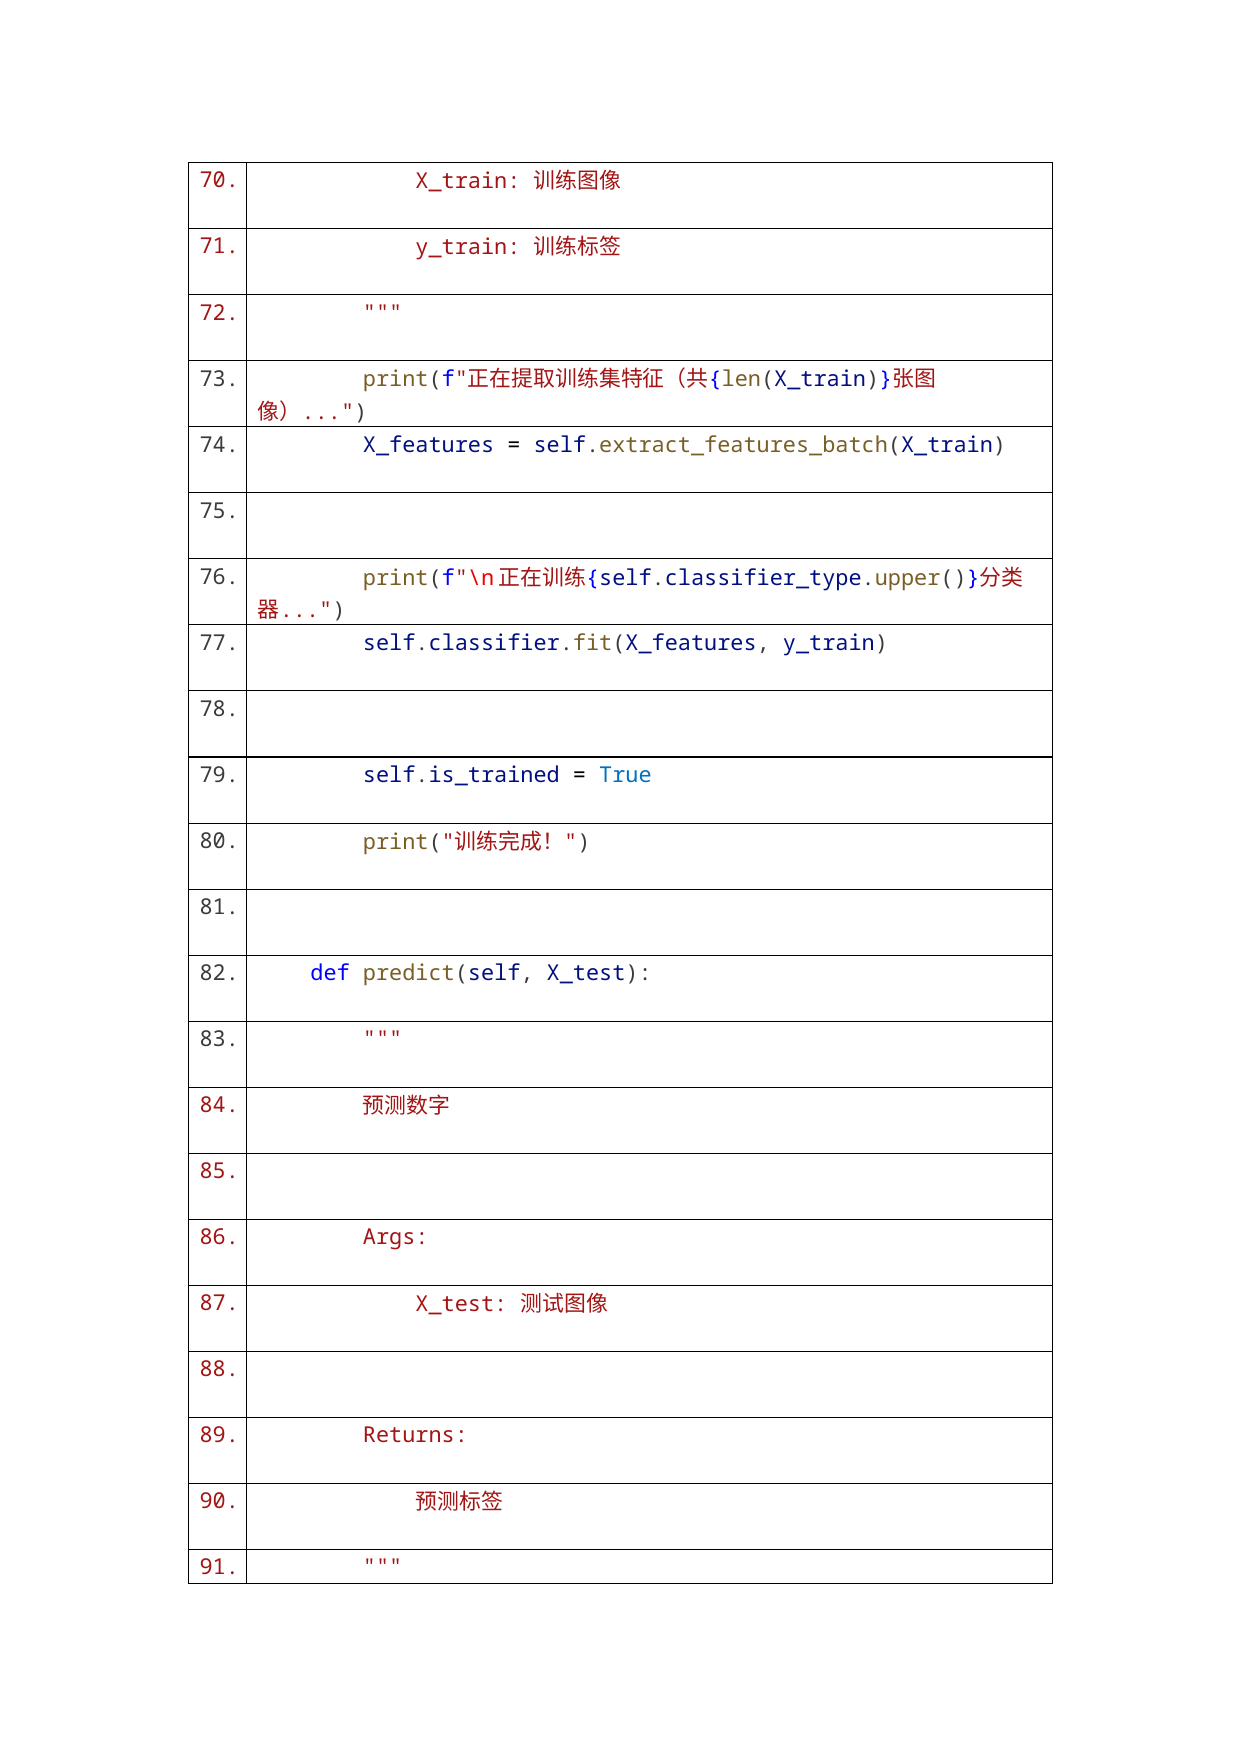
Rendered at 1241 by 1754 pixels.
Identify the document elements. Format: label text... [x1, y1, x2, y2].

table_cell [235, 1352, 246, 1417]
table_cell [235, 1286, 246, 1351]
table_cell [189, 956, 199, 1021]
table_cell [247, 1154, 1052, 1219]
table_cell [235, 493, 246, 558]
table_cell [189, 1484, 199, 1549]
table_cell [189, 1418, 199, 1483]
table_cell [235, 1088, 246, 1153]
table_cell [235, 559, 246, 624]
table_cell 预测标签 [247, 1484, 1052, 1549]
table_cell [189, 758, 199, 822]
table_cell [189, 625, 199, 690]
table_cell Returns: [247, 1418, 1052, 1483]
table_cell [189, 229, 199, 294]
table_cell [189, 295, 199, 360]
table_cell [189, 1550, 199, 1582]
table_cell def predict(self, X_test): [247, 956, 1052, 1021]
table_cell [189, 1220, 199, 1285]
table_cell """ [247, 295, 1052, 360]
table_cell [235, 890, 246, 954]
table_cell [235, 758, 246, 822]
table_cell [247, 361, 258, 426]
table_cell [235, 691, 246, 756]
table_cell [235, 824, 246, 888]
table_cell [235, 1418, 246, 1483]
table_cell [235, 1154, 246, 1219]
table_cell [189, 427, 199, 492]
table_cell X_test: 测试图像 [247, 1286, 1052, 1351]
table_cell y_train: 训练标签 [247, 229, 1052, 294]
table_cell [189, 1352, 199, 1417]
table_cell self.is_trained = True [247, 758, 1052, 822]
table_cell [189, 361, 199, 426]
table_cell [235, 163, 246, 228]
table_cell """ [247, 1022, 1052, 1087]
table_cell Args: [247, 1220, 1052, 1285]
table_cell [235, 1220, 246, 1285]
table_cell [189, 559, 199, 624]
table_cell 预测数字 [247, 1088, 1052, 1153]
table_cell [189, 163, 199, 228]
table_cell [235, 1022, 246, 1087]
table_cell [189, 691, 199, 756]
table_cell X_train: 训练图像 [247, 163, 1052, 228]
table_cell [247, 1352, 1052, 1417]
table_cell print("训练完成！") [247, 824, 1052, 888]
table_cell [189, 824, 199, 888]
table_cell [235, 295, 246, 360]
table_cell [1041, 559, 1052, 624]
table_cell [189, 1088, 199, 1153]
table_cell [235, 427, 246, 492]
table_cell self.classifier.fit(X_features, y_train) [247, 625, 1052, 690]
table_cell [189, 1022, 199, 1087]
table_cell [247, 890, 1052, 954]
table_cell [235, 1550, 246, 1582]
table_cell [189, 890, 199, 954]
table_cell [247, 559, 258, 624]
table_cell X_features = self.extract_features_batch(X_train) [247, 427, 1052, 492]
table_cell [235, 361, 246, 426]
table_cell [189, 1154, 199, 1219]
table_cell [235, 956, 246, 1021]
table_cell [189, 1286, 199, 1351]
table_cell [235, 625, 246, 690]
table_cell [235, 229, 246, 294]
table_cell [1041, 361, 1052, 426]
table_cell [247, 691, 1052, 756]
table_cell [247, 493, 1052, 558]
table_cell [189, 493, 199, 558]
table_cell [235, 1484, 246, 1549]
